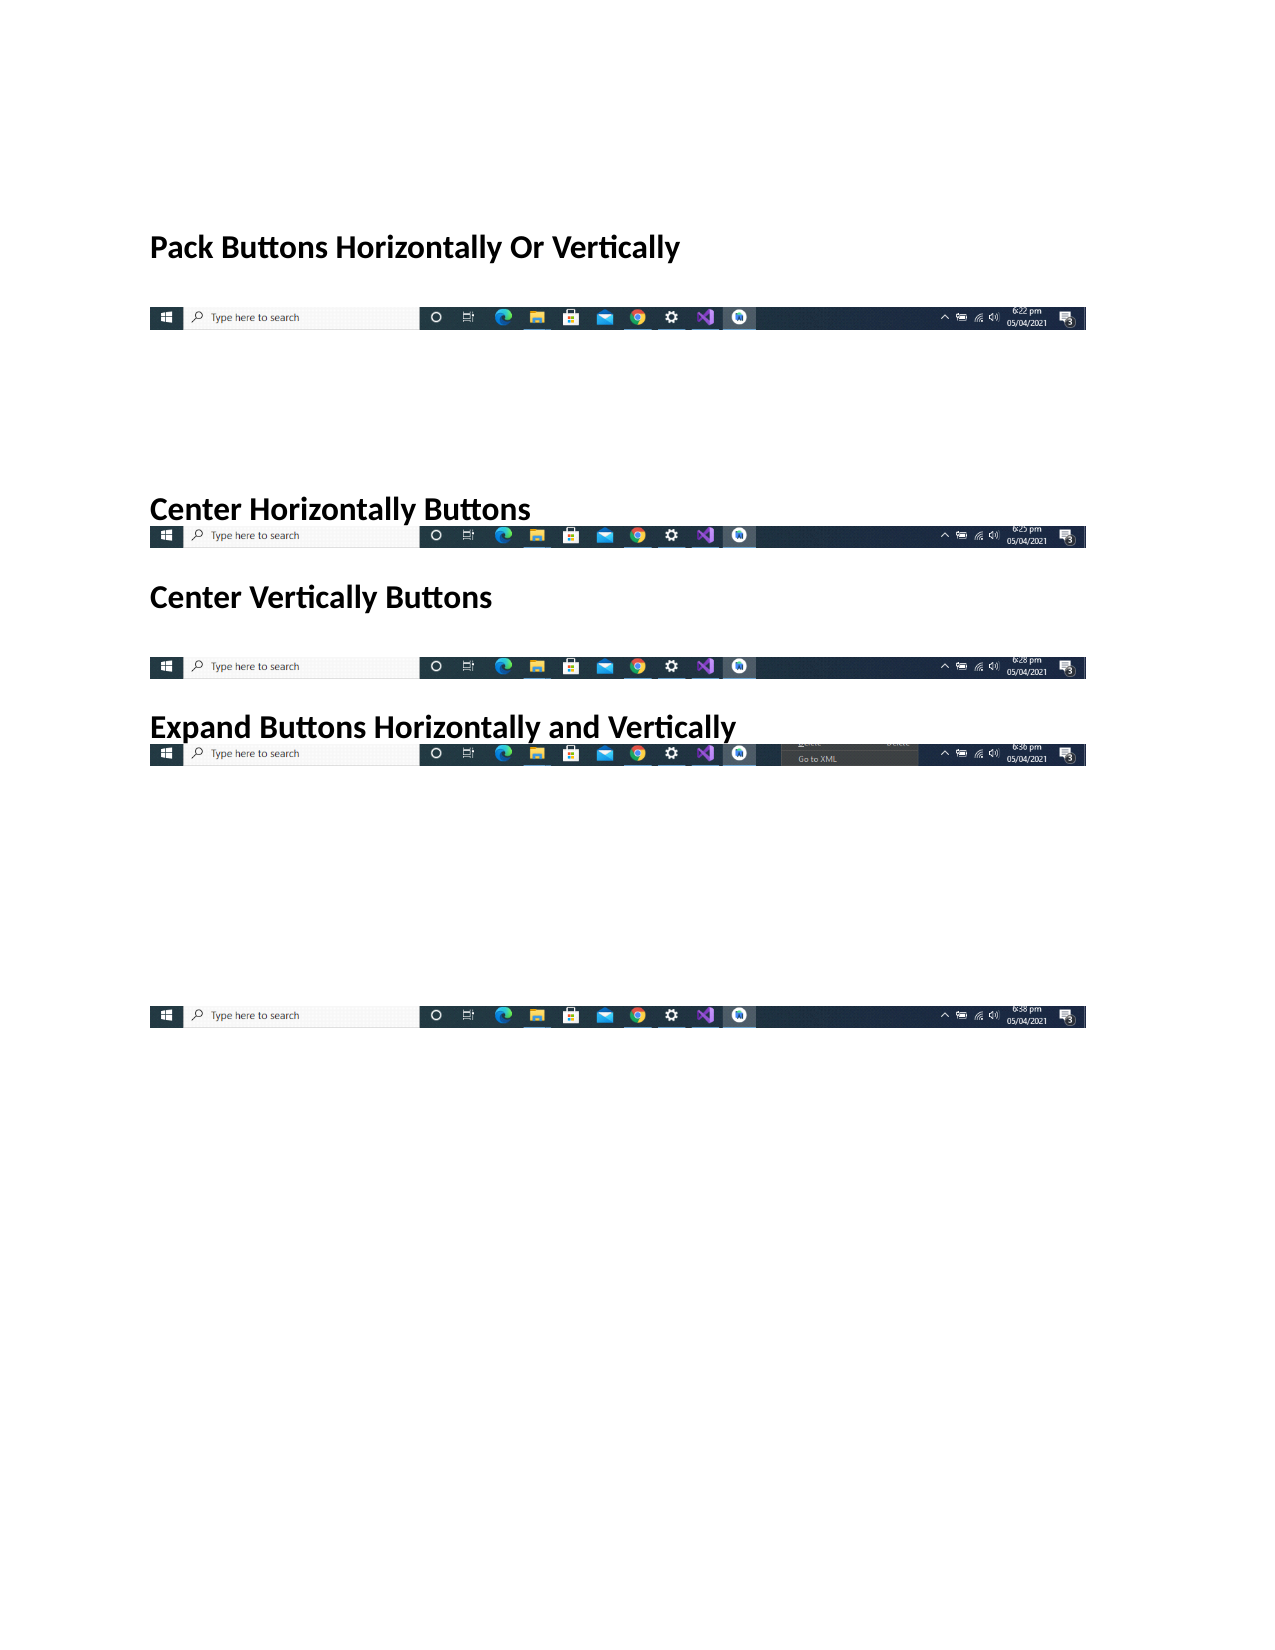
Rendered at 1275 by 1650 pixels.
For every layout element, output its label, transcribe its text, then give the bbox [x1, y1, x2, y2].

text Center Horizontally Buttons [150, 499, 1125, 526]
text Pack Buttons Horizontally Or Vertically [150, 237, 1125, 264]
text Expand Buttons Horizontally and Vertically [150, 717, 1125, 744]
text Center Vertically Buttons [150, 586, 1125, 613]
